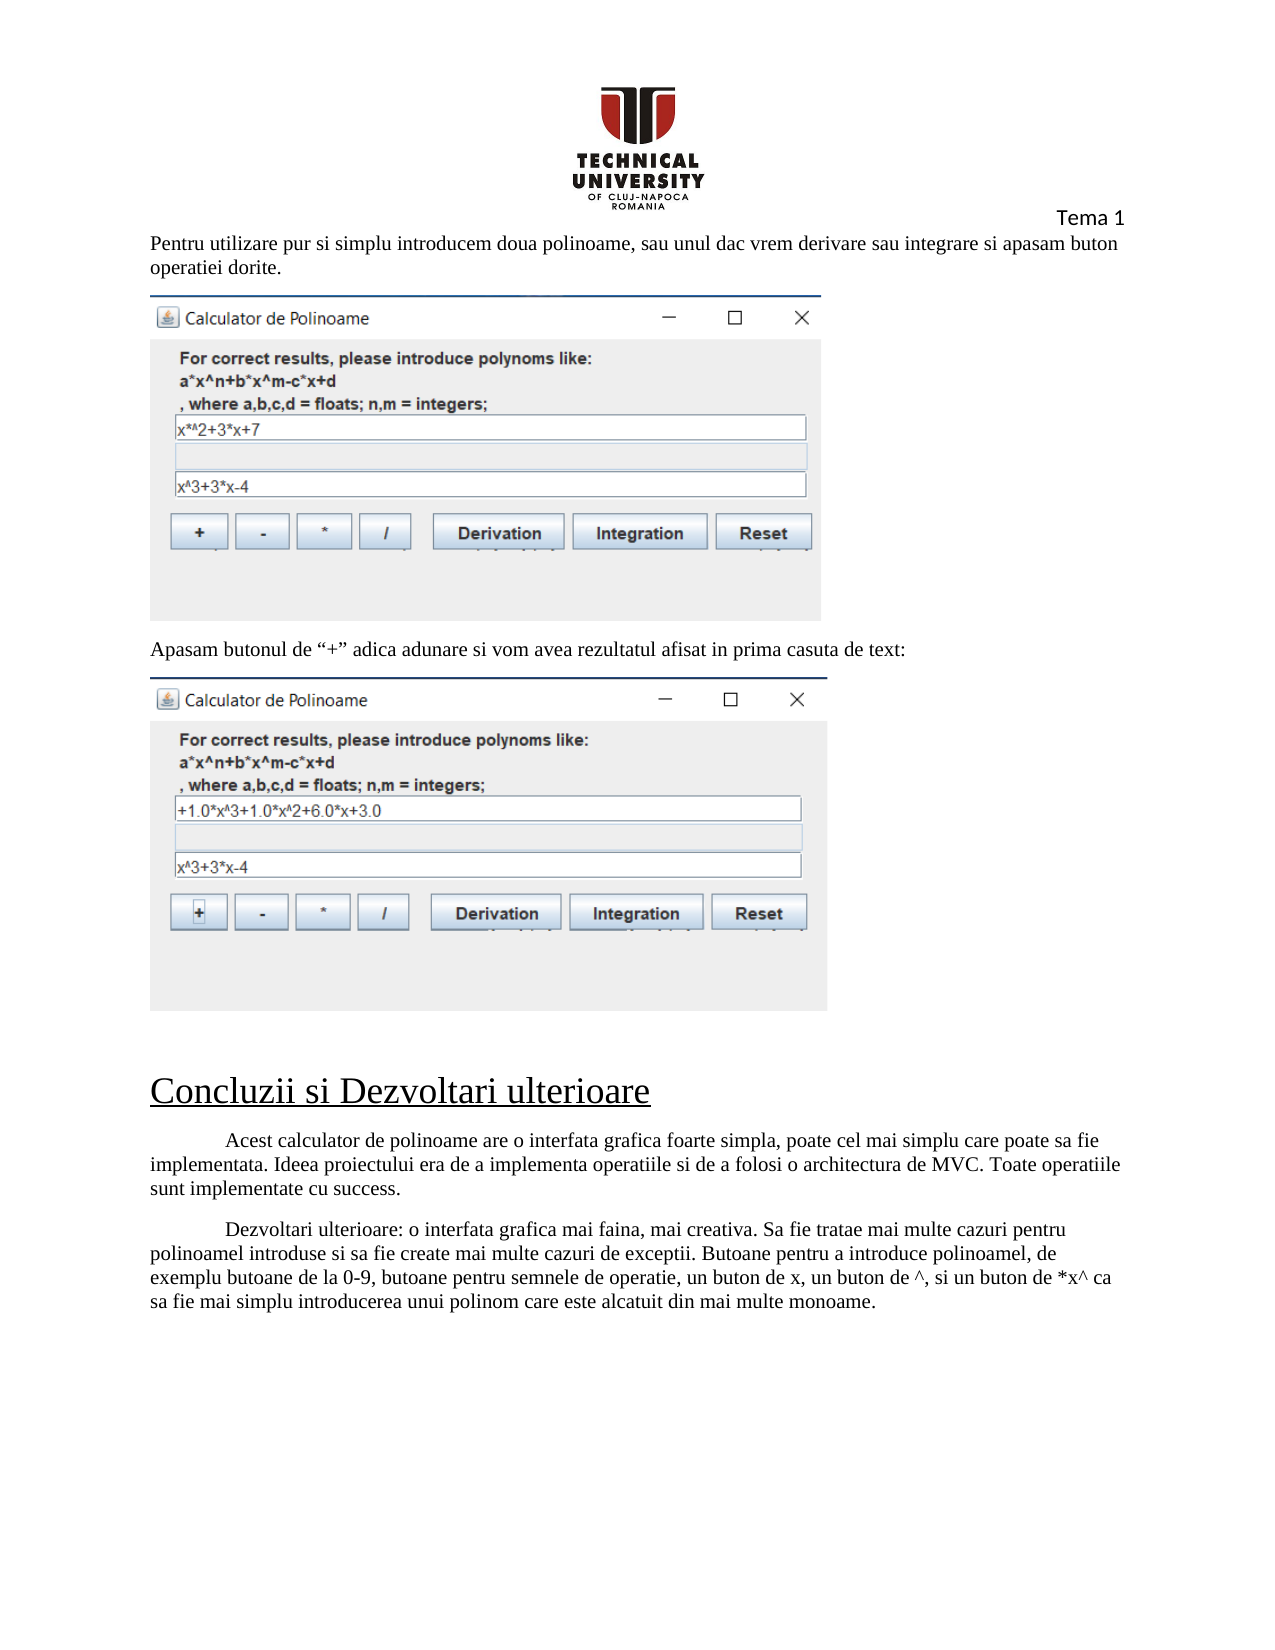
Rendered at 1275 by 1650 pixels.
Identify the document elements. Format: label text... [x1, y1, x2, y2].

text Dezvoltari ulterioare: o interfata grafica mai faina, mai creativa. Sa fie tratae mai multe cazuri pentru polinoamel introduse si sa fie create mai multe cazuri de exceptii. Butoane pentru a introduce polinoamel, de exemplu butoane de la 0-9, butoane pentru semnele de operatie, un buton de x, un buton de ^, si un buton de *x^ ca sa fie mai simplu introducerea unui polinom care este alcatuit din mai multe monoame. [150, 1217, 1125, 1313]
text Acest calculator de polinoame are o interfata grafica foarte simpla, poate cel mai simplu care poate sa fie implementata. Ideea proiectului era de a implementa operatiile si de a folosi o architectura de MVC. Toate operatiile sunt implementate cu success. [150, 1128, 1125, 1200]
text Concluzii si Dezvoltari ulterioare [150, 1068, 1125, 1111]
picture [150, 295, 822, 621]
picture [150, 677, 828, 1011]
text Pentru utilizare pur si simplu introducem doua polinoame, sau unul dac vrem derivare sau integrare si apasam buton operatiei dorite. [150, 231, 1125, 279]
picture [540, 75, 735, 225]
text Apasam butonul de “+” adica adunare si vom avea rezultatul afisat in prima casuta de text: [150, 637, 1125, 661]
